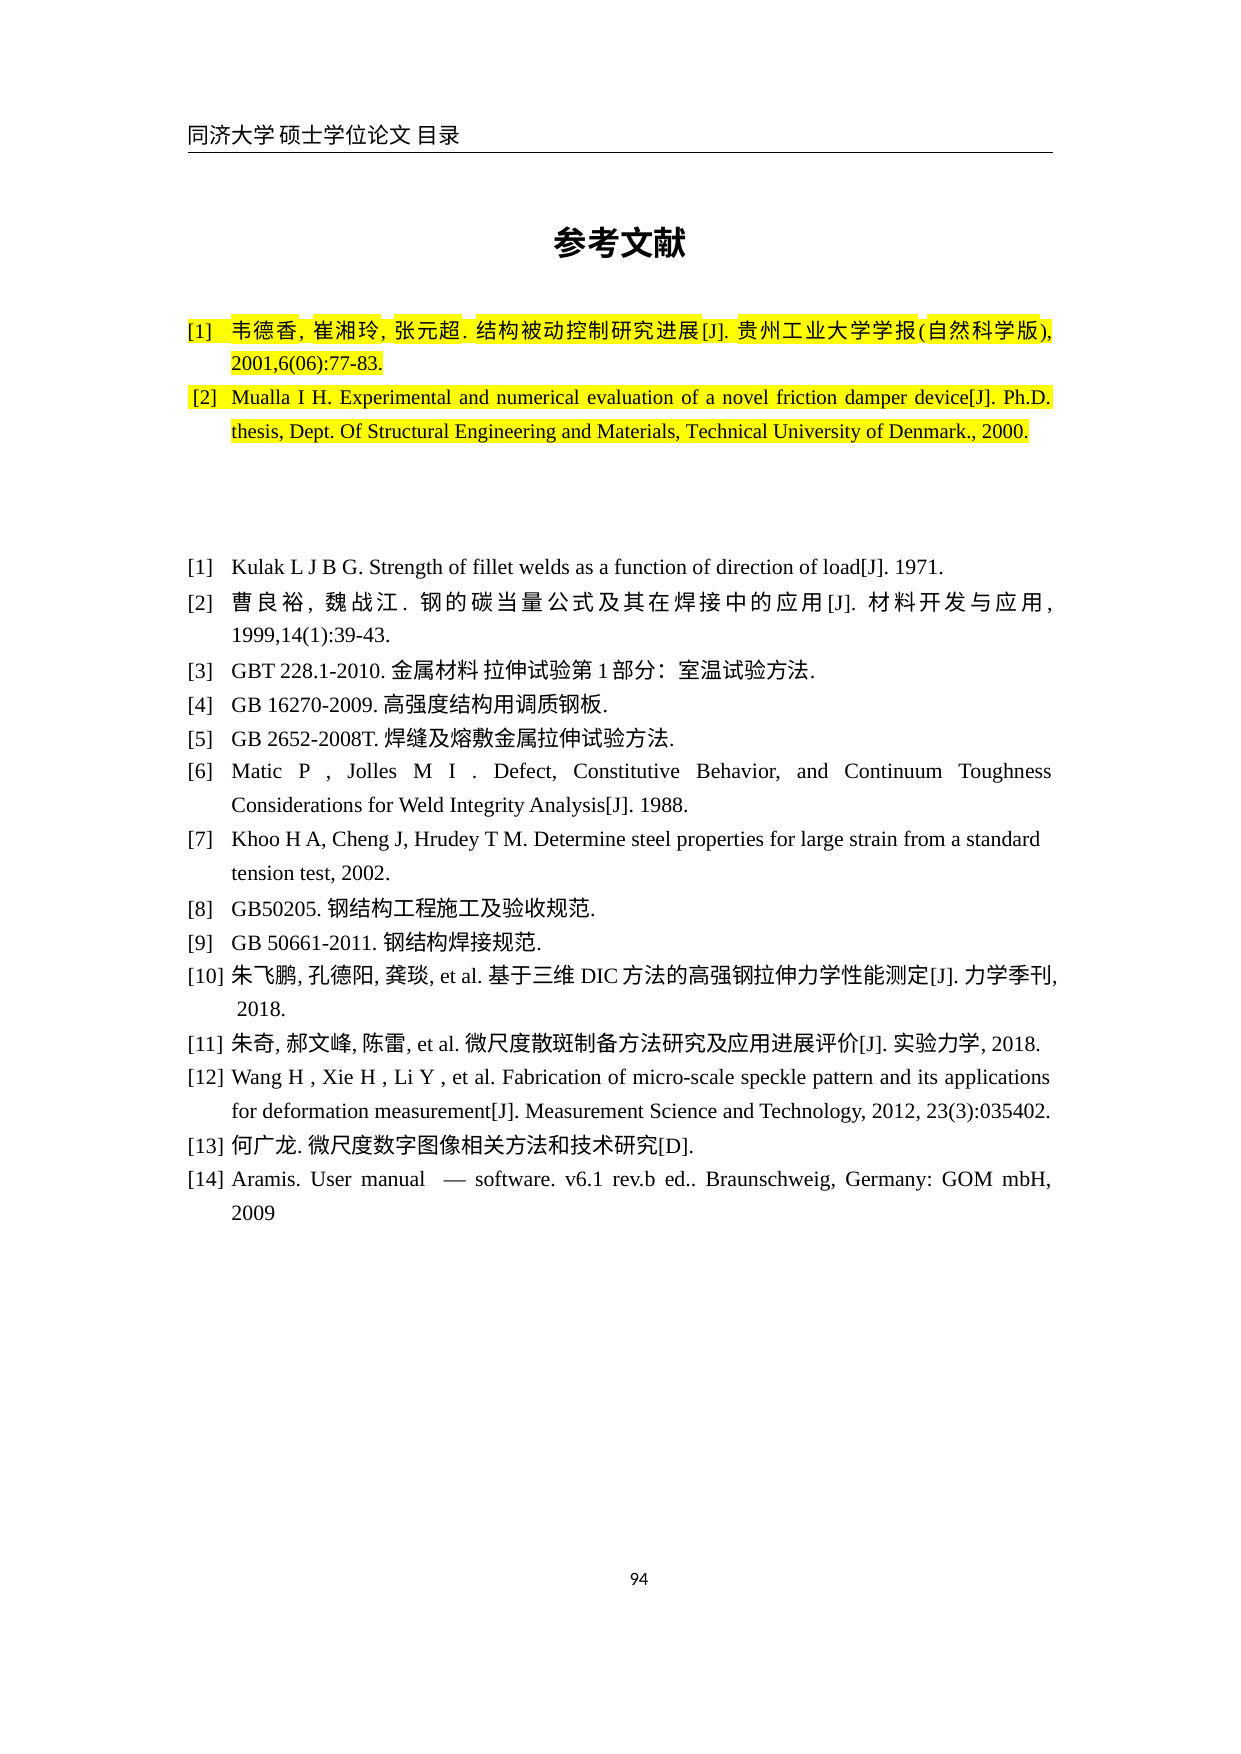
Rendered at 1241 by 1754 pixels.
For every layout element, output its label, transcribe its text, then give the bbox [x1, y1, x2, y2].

text Kulak L J B G. Strength of fillet welds as a function of direction of load[J]. 1971. [187, 550, 1053, 584]
text GB 2652-2008T. 焊缝及熔敷金属拉伸试验方法. [187, 720, 1053, 754]
subtitle 参考文献 [187, 207, 1053, 275]
text 何广龙. 微尺度数字图像相关方法和技术研究[D]. [187, 1127, 1053, 1161]
text Khoo H A, Cheng J, Hrudey T M. Determine steel properties for large strain from a standard [187, 822, 1053, 856]
text [1] 韦德香, 崔湘玲, 张元超. 结构被动控制研究进展[J]. 贵州工业大学学报(自然科学版), 2001,6(06):77-83. [187, 312, 1053, 380]
text 朱飞鹏, 孔德阳, 龚琰, et al. 基于三维DIC方法的高强钢拉伸力学性能测定[J]. 力学季刊, 2018. [187, 957, 1053, 1025]
text [2] Mualla I H. Experimental and numerical evaluation of a novel friction damper device[J]. Ph.D. thesis, Dept. Of Structural Engineering and Materials, Technical University of Denmark., 2000. [187, 380, 1053, 448]
text Matic P , Jolles M I . Defect, Constitutive Behavior, and Continuum Toughness Considerations for Weld Integrity Analysis[J]. 1988. [187, 754, 1053, 822]
text GB 50661-2011. 钢结构焊接规范. [187, 923, 1053, 957]
text GB 16270-2009. 高强度结构用调质钢板. [187, 686, 1053, 720]
text GB50205. 钢结构工程施工及验收规范. [187, 889, 1053, 923]
text GBT 228.1-2010. 金属材料 拉伸试验第1部分：室温试验方法. [187, 652, 1053, 686]
list tension test, 2002. [231, 856, 1053, 889]
text Aramis. User manual — software. v6.1 rev.b ed.. Braunschweig, Germany: GOM mbH, 2009 [187, 1161, 1053, 1229]
text 朱奇, 郝文峰, 陈雷, et al. 微尺度散斑制备方法研究及应用进展评价[J]. 实验力学, 2018. [187, 1025, 1053, 1059]
text Wang H , Xie H , Li Y , et al. Fabrication of micro-scale speckle pattern and its applications for deformation measurement[J]. Measurement Science and Technology, 2012, 23(3):035402. [187, 1059, 1053, 1127]
text 曹良裕, 魏战江. 钢的碳当量公式及其在焊接中的应用[J]. 材料开发与应用, 1999,14(1):39-43. [187, 584, 1053, 652]
